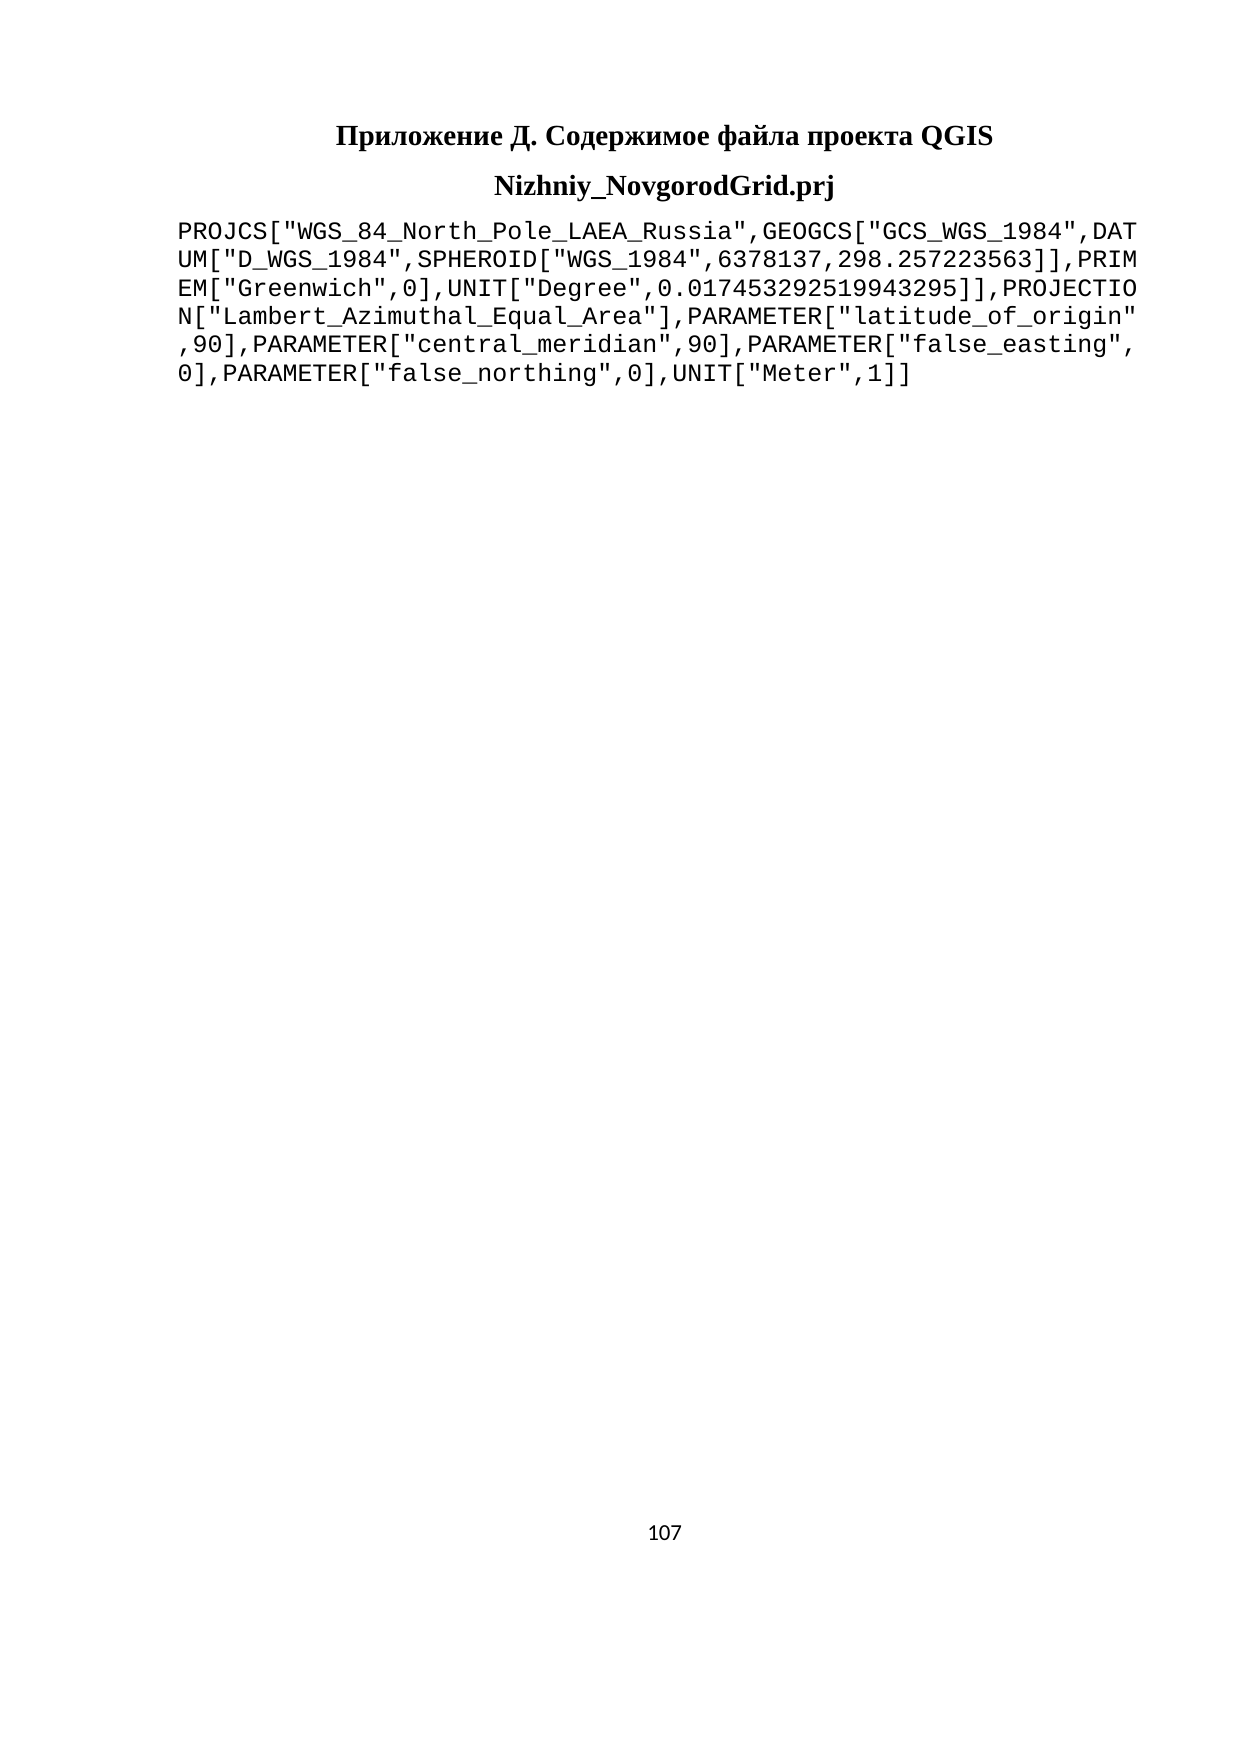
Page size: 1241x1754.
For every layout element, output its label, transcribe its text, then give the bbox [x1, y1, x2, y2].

text Приложение Д. Содержимое файла проекта QGIS Nizhniy_NovgorodGrid.prj [177, 118, 1152, 202]
text PROJCS["WGS_84_North_Pole_LAEA_Russia",GEOGCS["GCS_WGS_1984",DATUM["D_WGS_1984",SPHEROID["WGS_1984",6378137,298.257223563]],PRIMEM["Greenwich",0],UNIT["Degree",0.017453292519943295]],PROJECTION["Lambert_Azimuthal_Equal_Area"],PARAMETER["latitude_of_origin",90],PARAMETER["central_meridian",90],PARAMETER["false_easting",0],PARAMETER["false_northing",0],UNIT["Meter",1]] [177, 219, 1152, 389]
